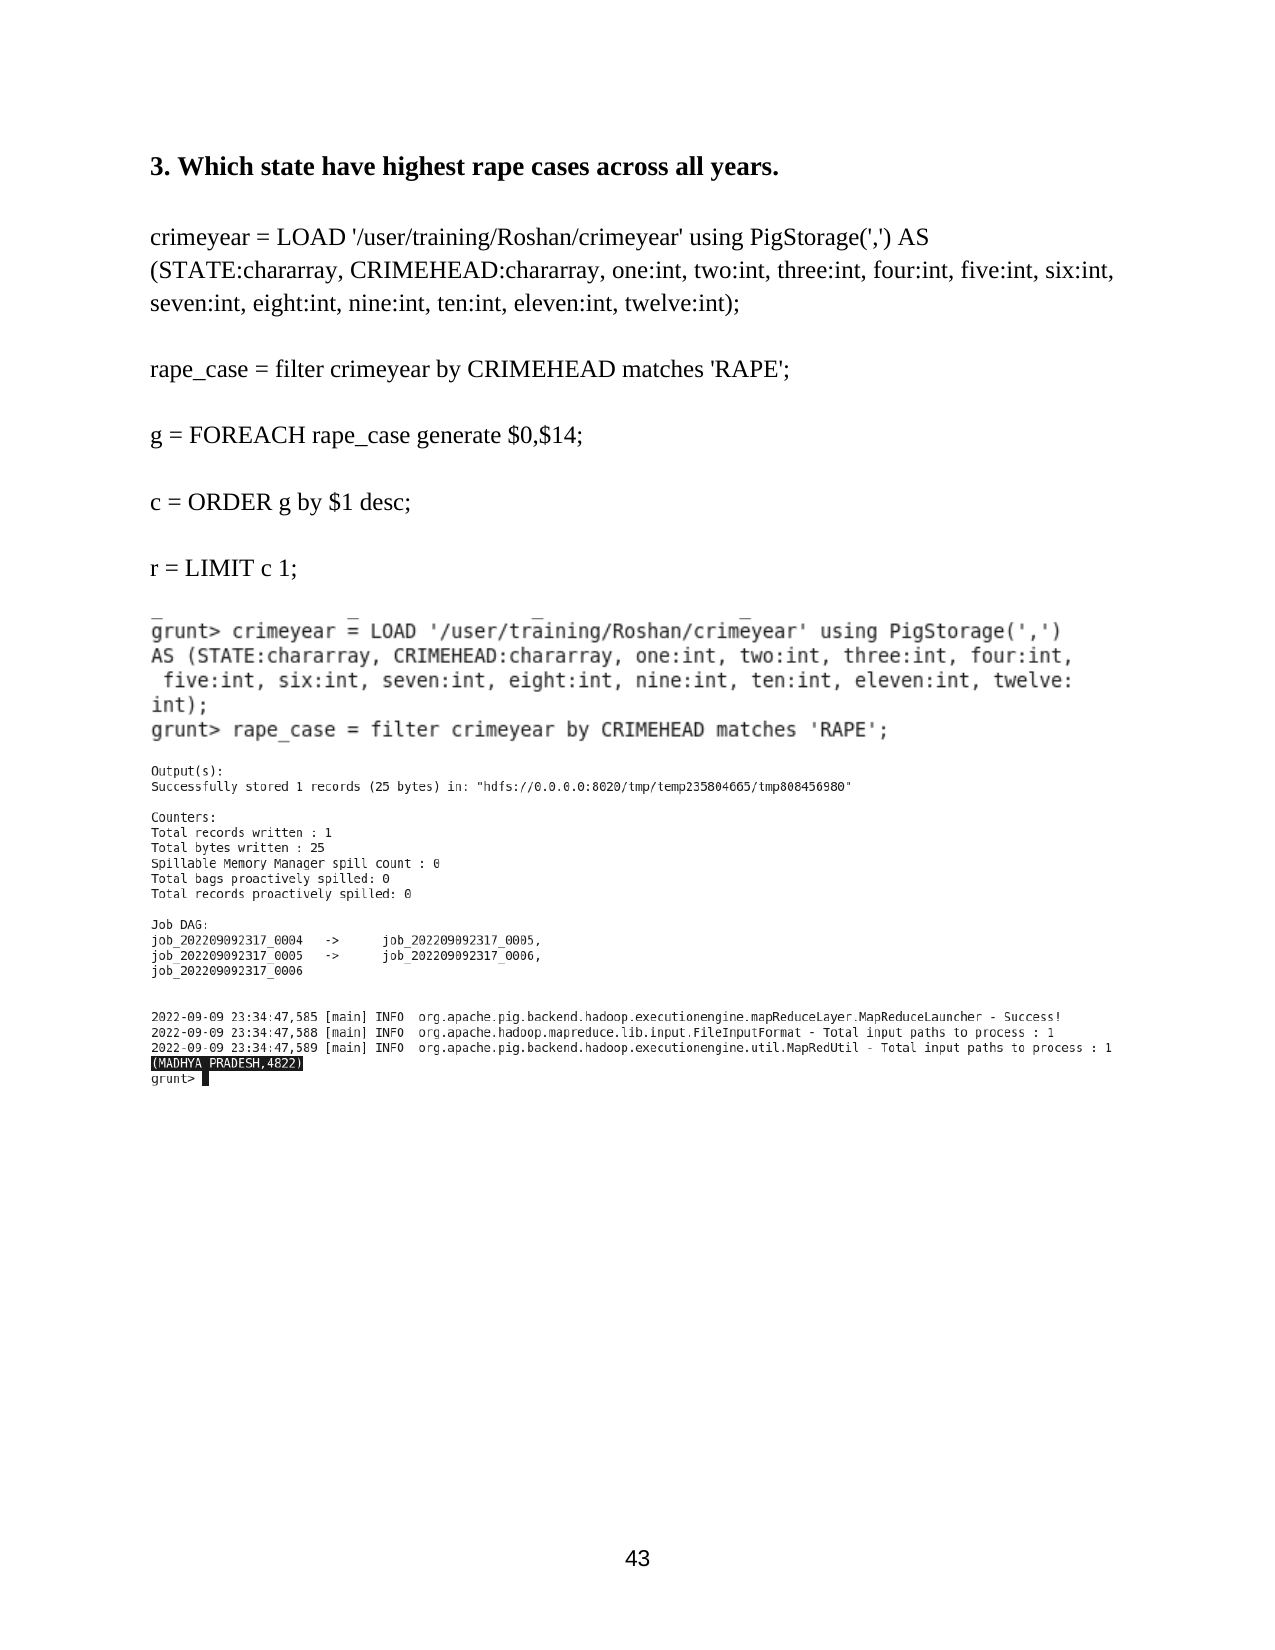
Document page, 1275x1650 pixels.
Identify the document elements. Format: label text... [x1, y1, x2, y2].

picture [150, 747, 1125, 1086]
picture [150, 618, 1125, 744]
text crimeyear = LOAD '/user/training/Roshan/crimeyear' using PigStorage(',') AS (STATE:chararray, CRIMEHEAD:chararray, one:int, two:int, three:int, four:int, five:int, six:int, seven:int, eight:int, nine:int, ten:int, eleven:int, twelve:int); [150, 222, 1125, 317]
text g = FOREACH rape_case generate $0,$14; [150, 421, 1125, 449]
subtitle 3. Which state have highest rape cases across all years. [150, 150, 1125, 181]
text rape_case = filter crimeyear by CRIMEHEAD matches 'RAPE'; [150, 354, 1125, 383]
text c = ORDER g by $1 desc; [150, 487, 1125, 515]
text r = LIMIT c 1; [150, 553, 1125, 581]
